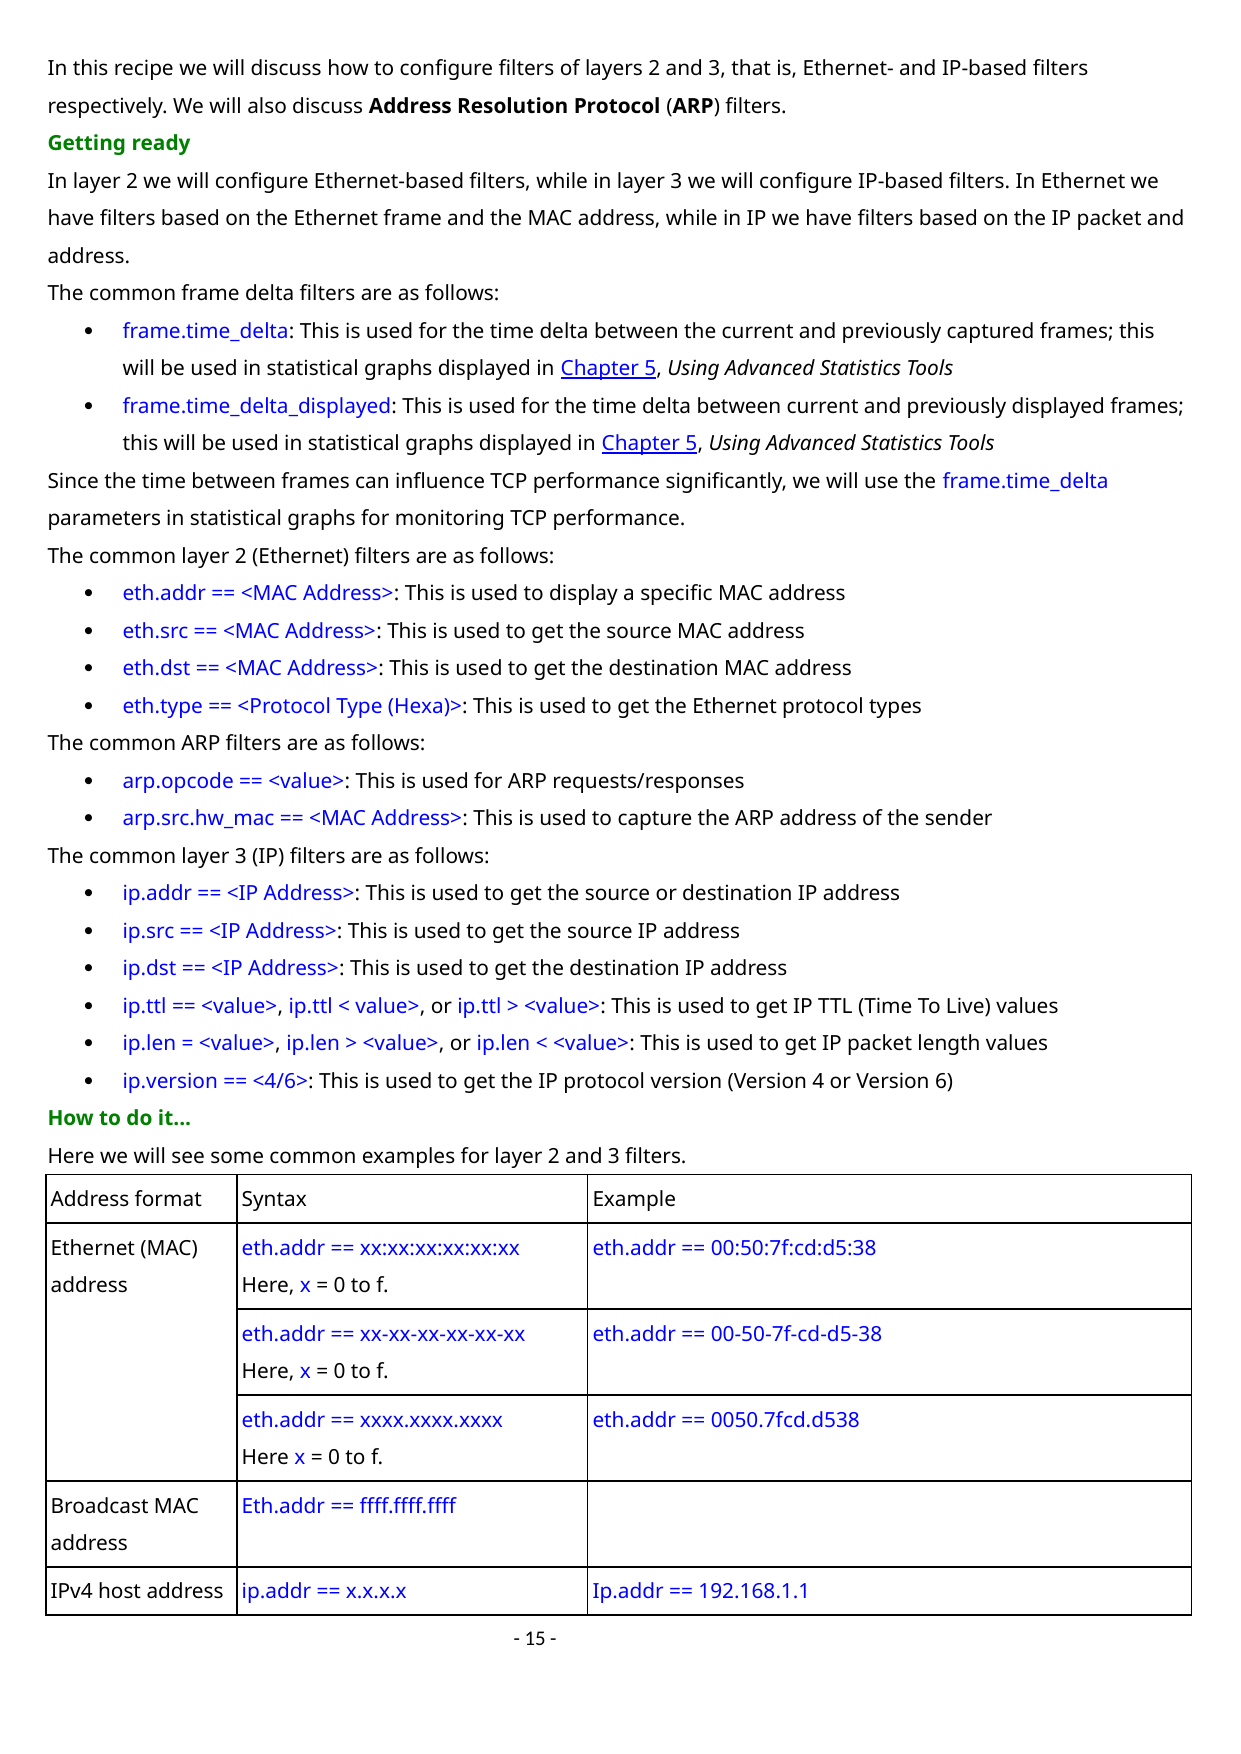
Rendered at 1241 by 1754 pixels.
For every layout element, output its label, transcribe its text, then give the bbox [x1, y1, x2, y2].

table_cell Broadcast MAC address [47, 1482, 236, 1566]
text Here we will see some common examples for layer 2 and 3 filters. [47, 1136, 1193, 1174]
table_header Address format [47, 1175, 236, 1222]
list ip.addr == <IP Address>: This is used to get the source or destination IP address [85, 874, 1193, 911]
table_cell eth.addr == xxxx.xxxx.xxxx Here x = 0 to f. [238, 1396, 587, 1480]
table_cell eth.addr == 00:50:7f:cd:d5:38 [588, 1224, 1191, 1308]
list ip.dst == <IP Address>: This is used to get the destination IP address [85, 949, 1193, 986]
list eth.src == <MAC Address>: This is used to get the source MAC address [85, 611, 1193, 649]
list eth.addr == <MAC Address>: This is used to display a specific MAC address [85, 574, 1193, 611]
text Getting ready [47, 124, 1193, 161]
table_cell Ethernet (MAC) address [47, 1224, 236, 1480]
text The common ARP filters are as follows: [47, 724, 1193, 761]
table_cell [238, 1568, 587, 1614]
list frame.time_delta: This is used for the time delta between the current and previously captured frames; this will be used in statistical graphs displayed in Chapter 5, Using Advanced Statistics Tools [85, 311, 1193, 386]
text How to do it... [47, 1099, 1193, 1136]
list ip.len = <value>, ip.len > <value>, or ip.len < <value>: This is used to get IP packet length values [85, 1024, 1193, 1061]
table_cell eth.addr == 0050.7fcd.d538 [588, 1396, 1191, 1480]
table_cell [588, 1568, 1191, 1614]
list ip.ttl == <value>, ip.ttl < value>, or ip.ttl > <value>: This is used to get IP TTL (Time To Live) values [85, 986, 1193, 1024]
list arp.src.hw_mac == <MAC Address>: This is used to capture the ARP address of the sender [85, 799, 1193, 836]
table_cell eth.addr == xx-xx-xx-xx-xx-xx Here, x = 0 to f. [238, 1310, 587, 1394]
list ip.version == <4/6>: This is used to get the IP protocol version (Version 4 or Version 6) [85, 1061, 1193, 1099]
table_cell eth.addr == 00-50-7f-cd-d5-38 [588, 1310, 1191, 1394]
list frame.time_delta_displayed: This is used for the time delta between current and previously displayed frames; this will be used in statistical graphs displayed in Chapter 5, Using Advanced Statistics Tools [85, 386, 1193, 461]
list ip.src == <IP Address>: This is used to get the source IP address [85, 911, 1193, 949]
table_header Syntax [238, 1175, 587, 1222]
list eth.type == <Protocol Type (Hexa)>: This is used to get the Ethernet protocol types [85, 686, 1193, 724]
table_header Example [588, 1175, 1191, 1222]
text Since the time between frames can influence TCP performance significantly, we will use the frame.time_delta parameters in statistical graphs for monitoring TCP performance. [47, 461, 1193, 536]
text The common layer 3 (IP) filters are as follows: [47, 836, 1193, 874]
text The common frame delta filters are as follows: [47, 274, 1193, 311]
table_cell Eth.addr == ffff.ffff.ffff [238, 1482, 587, 1566]
table_cell [588, 1482, 1191, 1566]
list eth.dst == <MAC Address>: This is used to get the destination MAC address [85, 649, 1193, 686]
list arp.opcode == <value>: This is used for ARP requests/responses [85, 761, 1193, 799]
text The common layer 2 (Ethernet) filters are as follows: [47, 536, 1193, 574]
text In layer 2 we will configure Ethernet-based filters, while in layer 3 we will configure IP-based filters. In Ethernet we have filters based on the Ethernet frame and the MAC address, while in IP we have filters based on the IP packet and address. [47, 161, 1193, 274]
table_cell IPv4 host address [47, 1568, 236, 1614]
table_cell eth.addr == xx:xx:xx:xx:xx:xx Here, x = 0 to f. [238, 1224, 587, 1308]
text In this recipe we will discuss how to configure filters of layers 2 and 3, that is, Ethernet- and IP-based filters respectively. We will also discuss Address Resolution Protocol (ARP) filters. [47, 49, 1193, 124]
